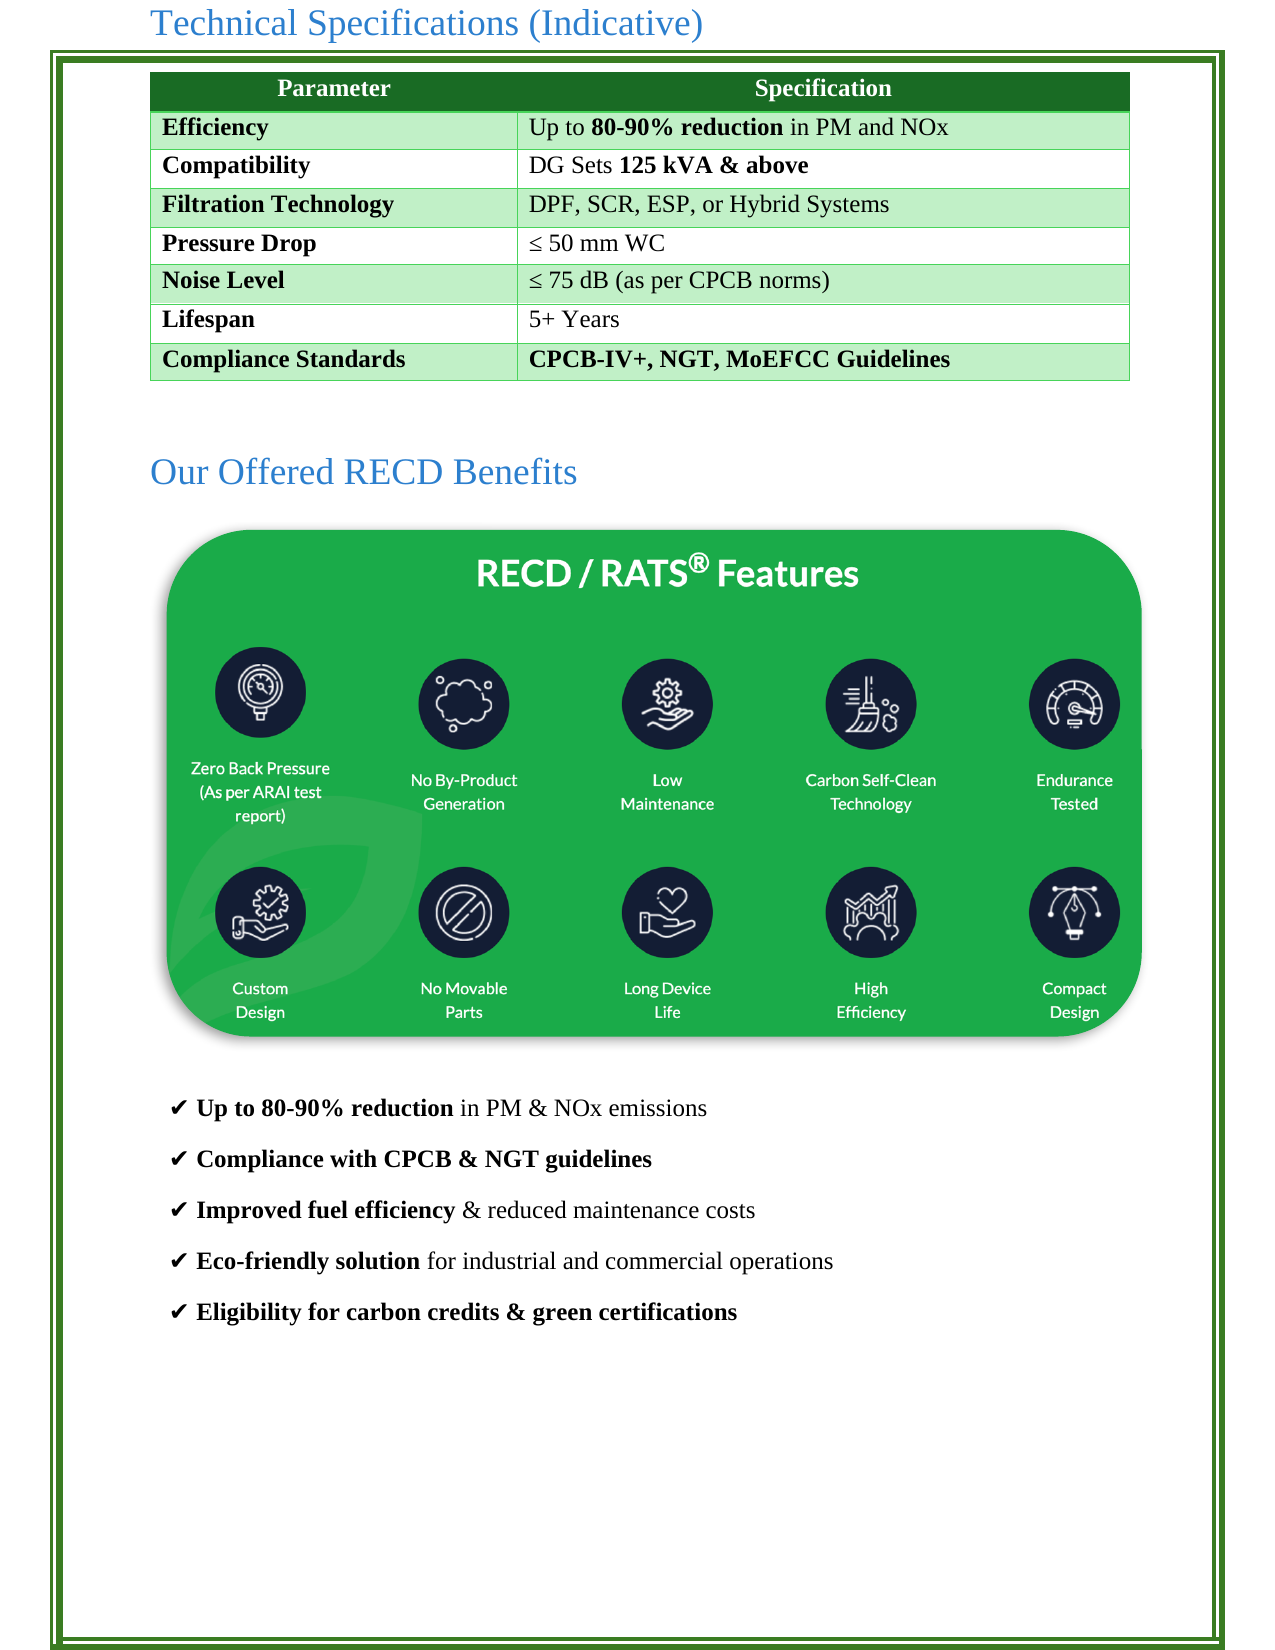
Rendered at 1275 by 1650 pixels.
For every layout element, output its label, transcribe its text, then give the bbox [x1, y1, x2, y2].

table_cell Efficiency [151, 113, 517, 149]
table_header Parameter [151, 73, 517, 111]
table_cell Compliance Standards [151, 344, 517, 380]
table_cell ≤ 75 dB (as per CPCB norms) [518, 265, 1129, 303]
table_cell 5+ Years [518, 305, 1129, 343]
text Technical Specifications (Indicative) [150, 0, 1125, 43]
table_cell Noise Level [151, 265, 517, 303]
table_cell Lifespan [151, 305, 517, 343]
picture [166, 529, 1142, 1037]
text Our Offered RECD Benefits [150, 449, 1125, 492]
table_cell DPF, SCR, ESP, or Hybrid Systems [518, 189, 1129, 227]
table_cell ≤ 50 mm WC [518, 228, 1129, 264]
table_header Specification [518, 73, 1129, 111]
table_cell Compatibility [151, 150, 517, 188]
table_cell Pressure Drop [151, 228, 517, 264]
table_cell Up to 80-90% reduction in PM and NOx [518, 113, 1129, 149]
text ✔ Up to 80-90% reduction in PM & NOx emissions ✔ Compliance with CPCB & NGT guidelines ✔ Improved fuel efficiency & reduced maintenance costs ✔ Eco-friendly solution for industrial and commercial operations ✔ Eligibility for carbon credits & green certifications [169, 1089, 1125, 1328]
table_cell DG Sets 125 kVA & above [518, 150, 1129, 188]
table_cell Filtration Technology [151, 189, 517, 227]
table_cell CPCB-IV+, NGT, MoEFCC Guidelines [518, 344, 1129, 380]
